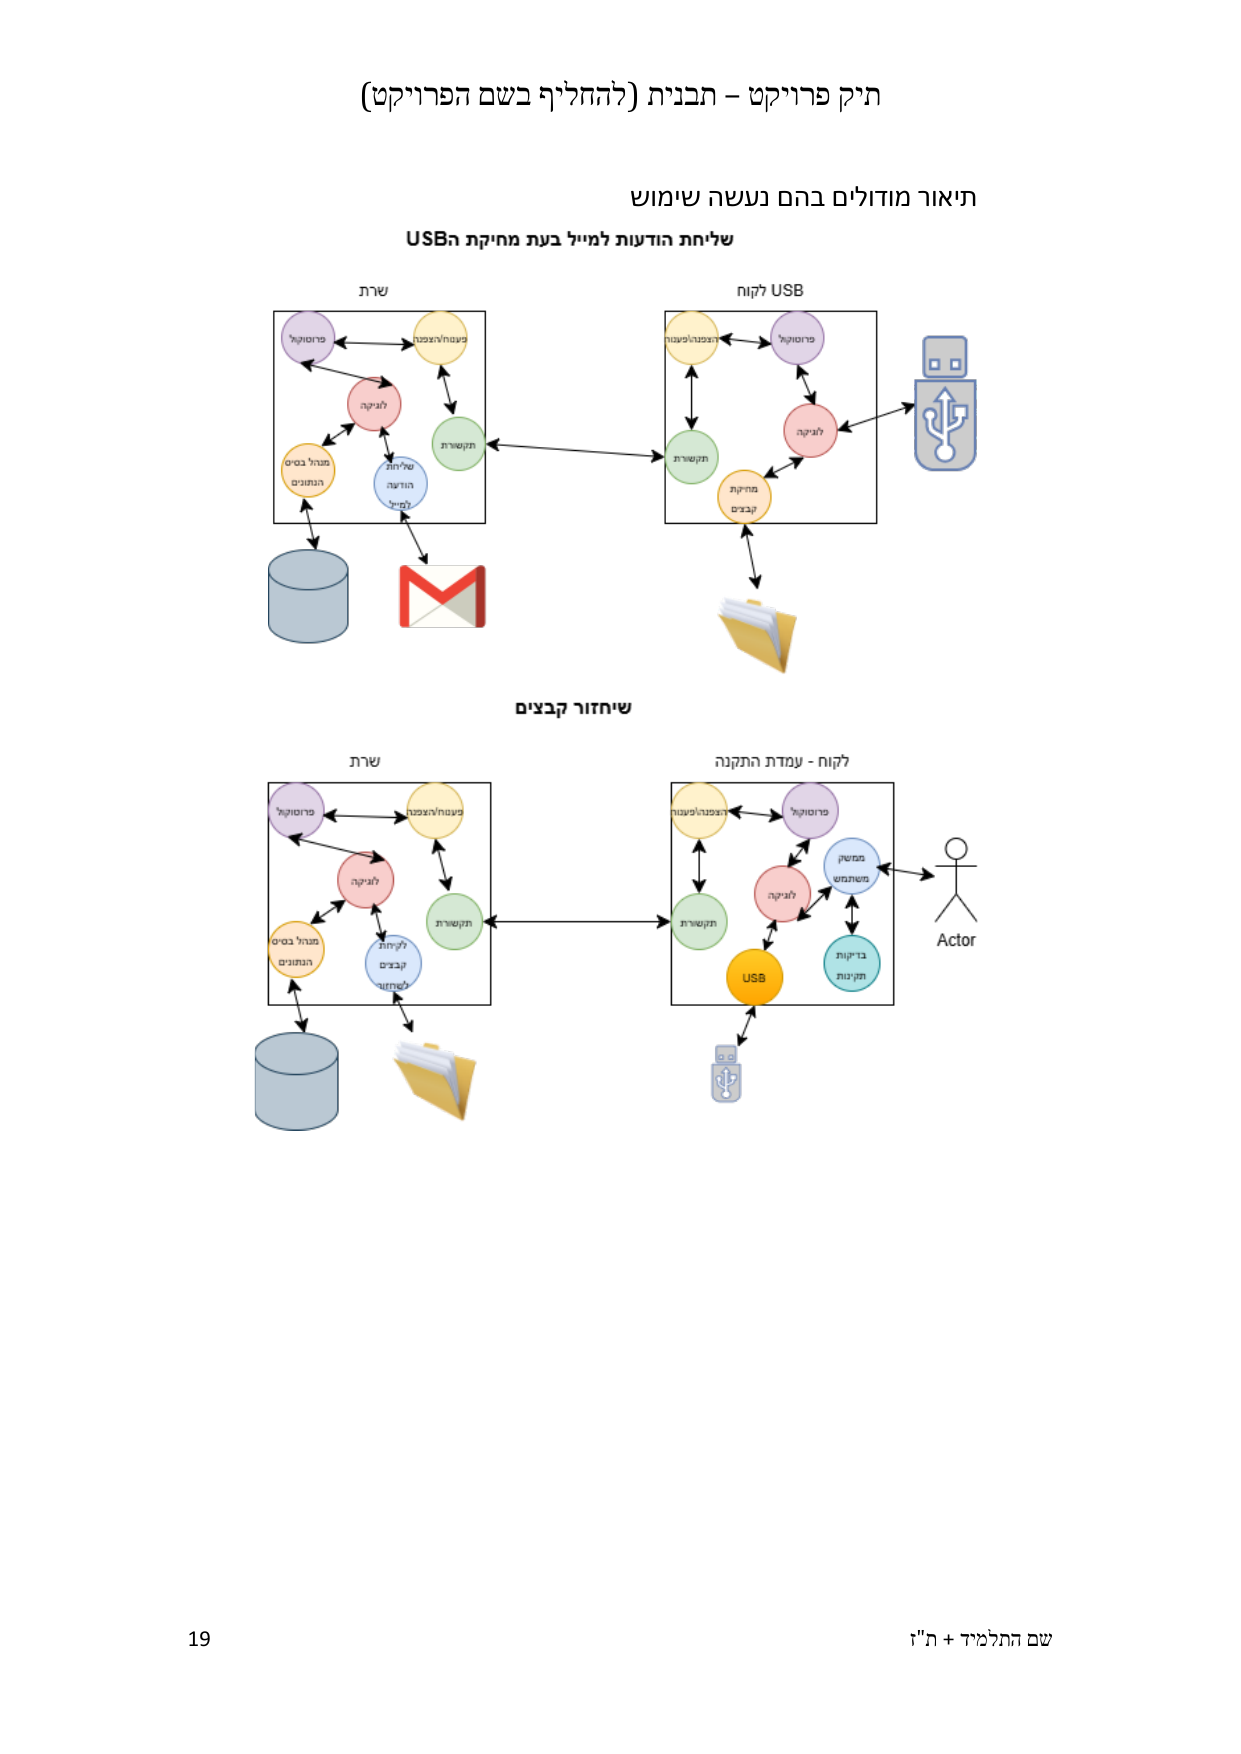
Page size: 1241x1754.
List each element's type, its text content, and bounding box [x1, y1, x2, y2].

text תיאור מודולים בהם נעשה שימוש [187, 178, 978, 214]
picture [268, 218, 978, 682]
picture [254, 685, 978, 1131]
